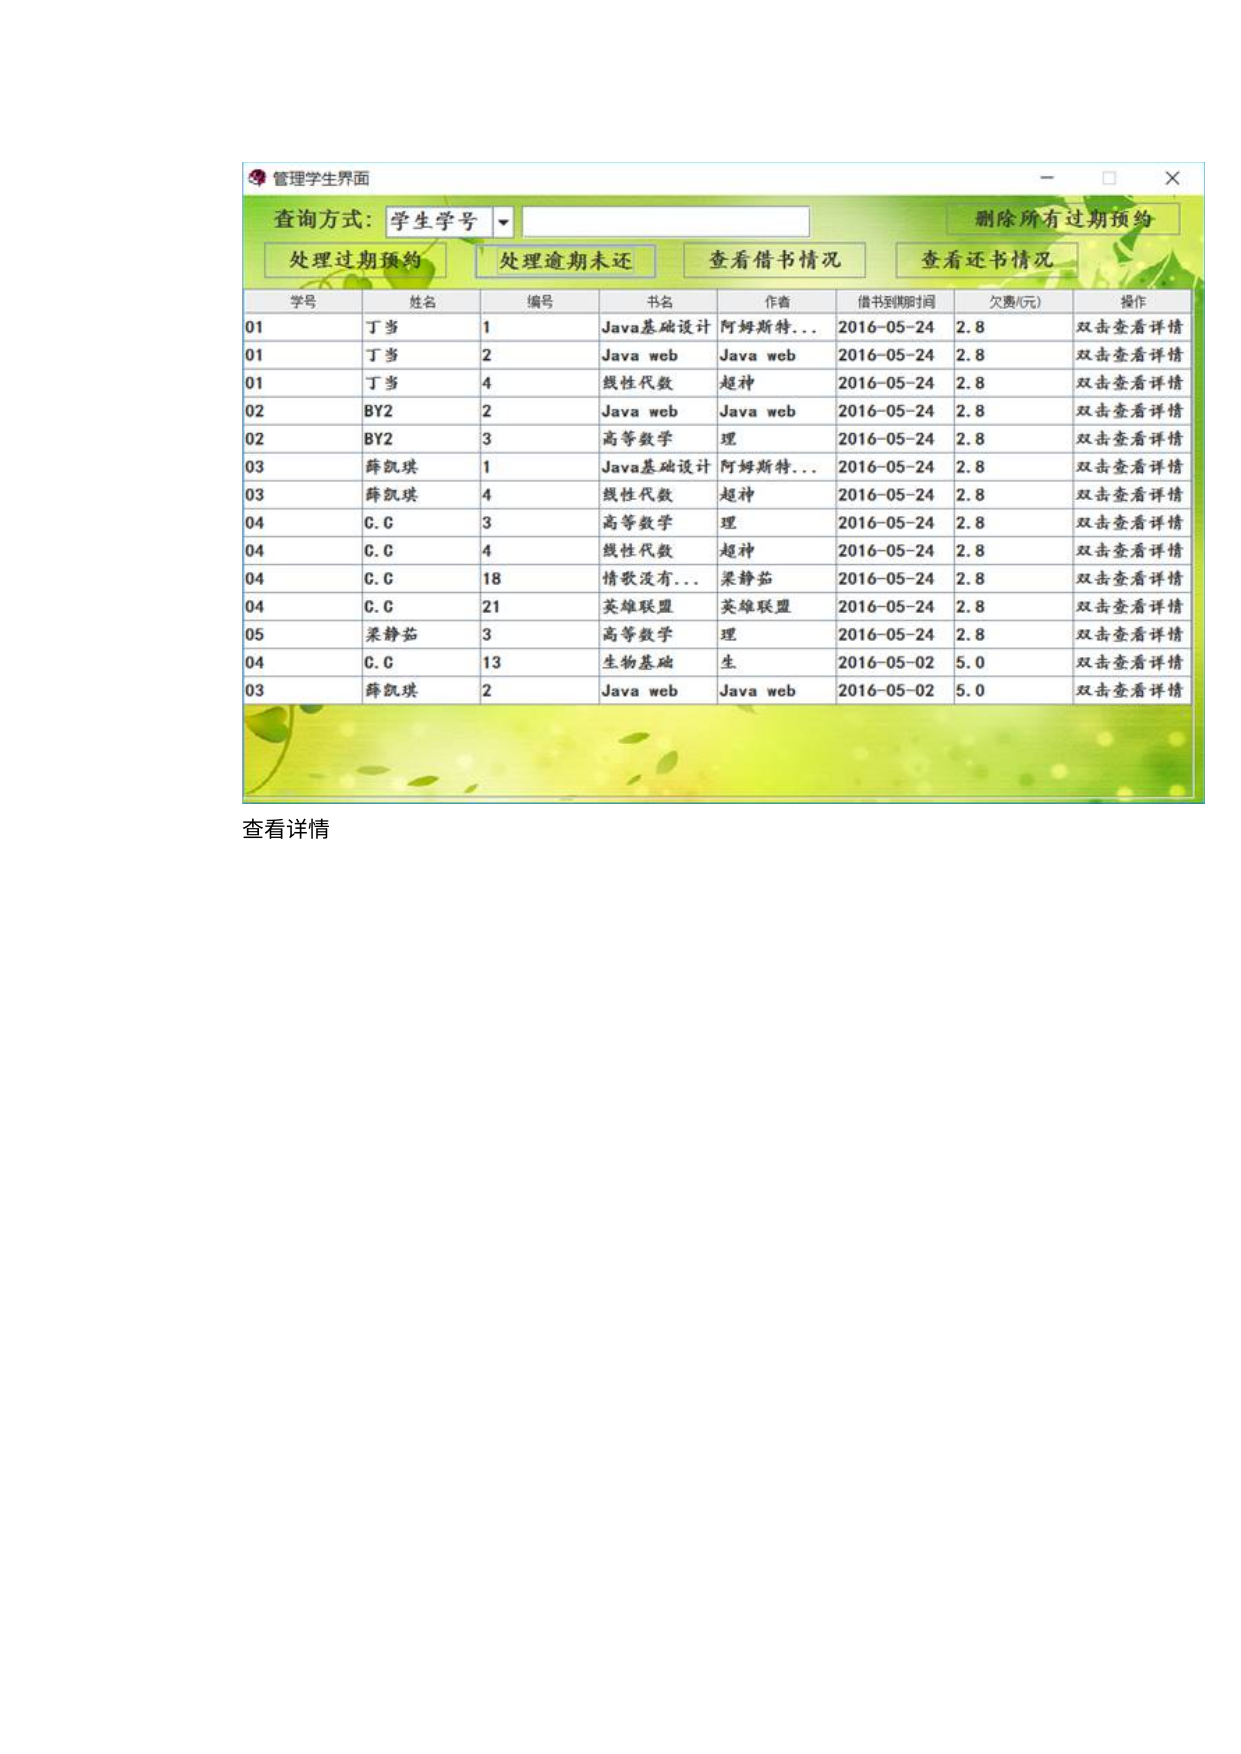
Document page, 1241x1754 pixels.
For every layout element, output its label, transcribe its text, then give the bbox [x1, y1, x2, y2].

picture [242, 162, 1205, 804]
text 查看详情 [242, 812, 1053, 844]
